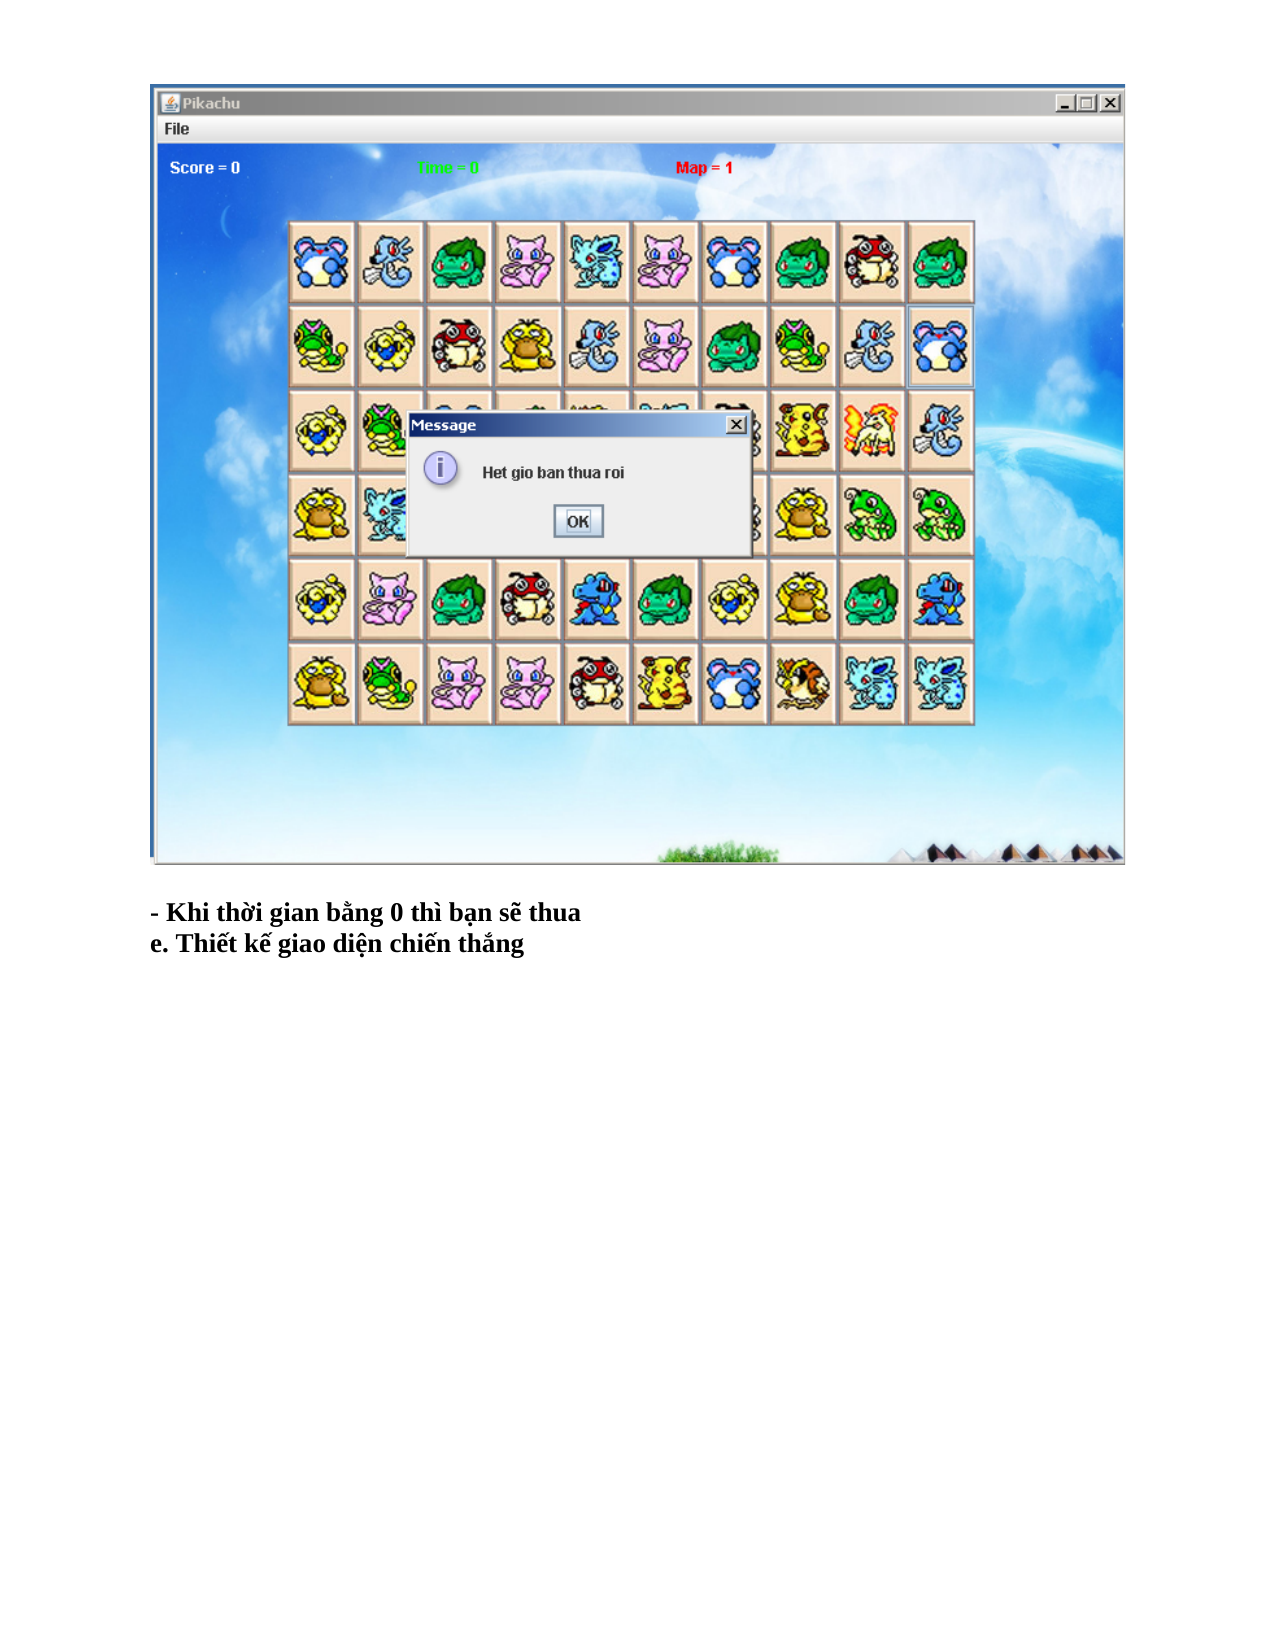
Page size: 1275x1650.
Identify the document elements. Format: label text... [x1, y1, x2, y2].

text e. Thiết kế giao diện chiến thắng [150, 927, 1125, 958]
picture [150, 84, 1125, 865]
text - Khi thời gian bằng 0 thì bạn sẽ thua [150, 896, 1125, 927]
